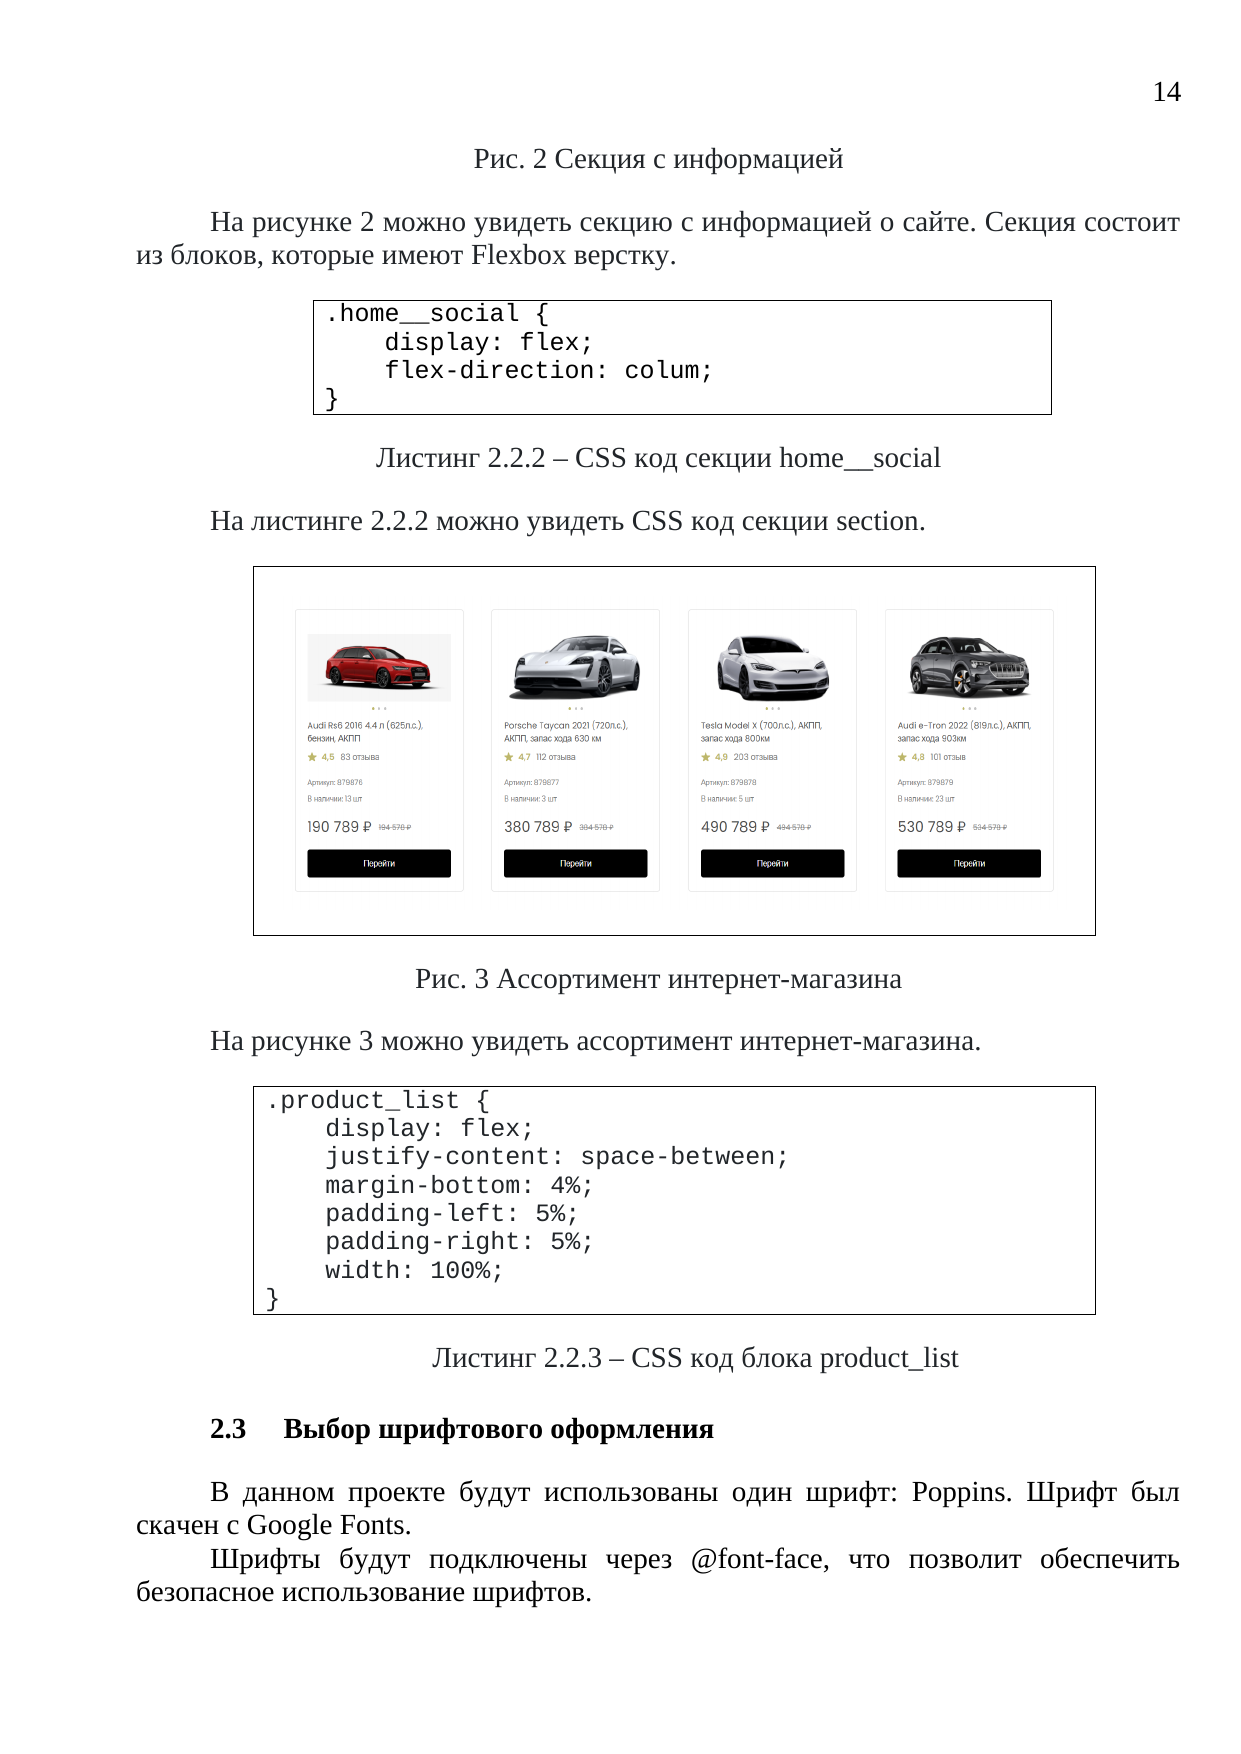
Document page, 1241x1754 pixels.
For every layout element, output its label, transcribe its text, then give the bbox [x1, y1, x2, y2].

text На рисунке 2 можно увидеть секцию с информацией о сайте. Секция состоит из блоков, которые имеют Flexbox верстку. [136, 204, 1181, 271]
text Шрифты будут подключены через @font-face, что позволит обеспечить безопасное использование шрифтов. [136, 1541, 1181, 1608]
text В данном проекте будут использованы один шрифт: Poppins. Шрифт был скачен с Google Fonts. [136, 1474, 1181, 1541]
text Листинг 2.2.3 – CSS код блока product_list [136, 1340, 1181, 1373]
text Листинг 2.2.2 – CSS код секции home__social [136, 440, 1181, 474]
list Выбор шрифтового оформления [136, 1411, 1181, 1444]
text На рисунке 3 можно увидеть ассортимент интернет-магазина. [136, 1023, 1181, 1057]
table_header [254, 567, 1095, 935]
text Рис. 2 Секция с информацией [136, 141, 1181, 174]
table_header .home__social { display: flex; flex-direction: colum; } [314, 301, 1051, 414]
text Рис. 3 Ассортимент интернет-магазина [136, 961, 1181, 994]
text На листинге 2.2.2 можно увидеть CSS код секции section. [136, 503, 1181, 537]
table_header .product_list { display: flex; justify-content: space-between; margin-bottom: 4%; padding-left: 5%; padding-right: 5%; width: 100%; } [254, 1087, 1095, 1314]
picture [275, 596, 1075, 910]
